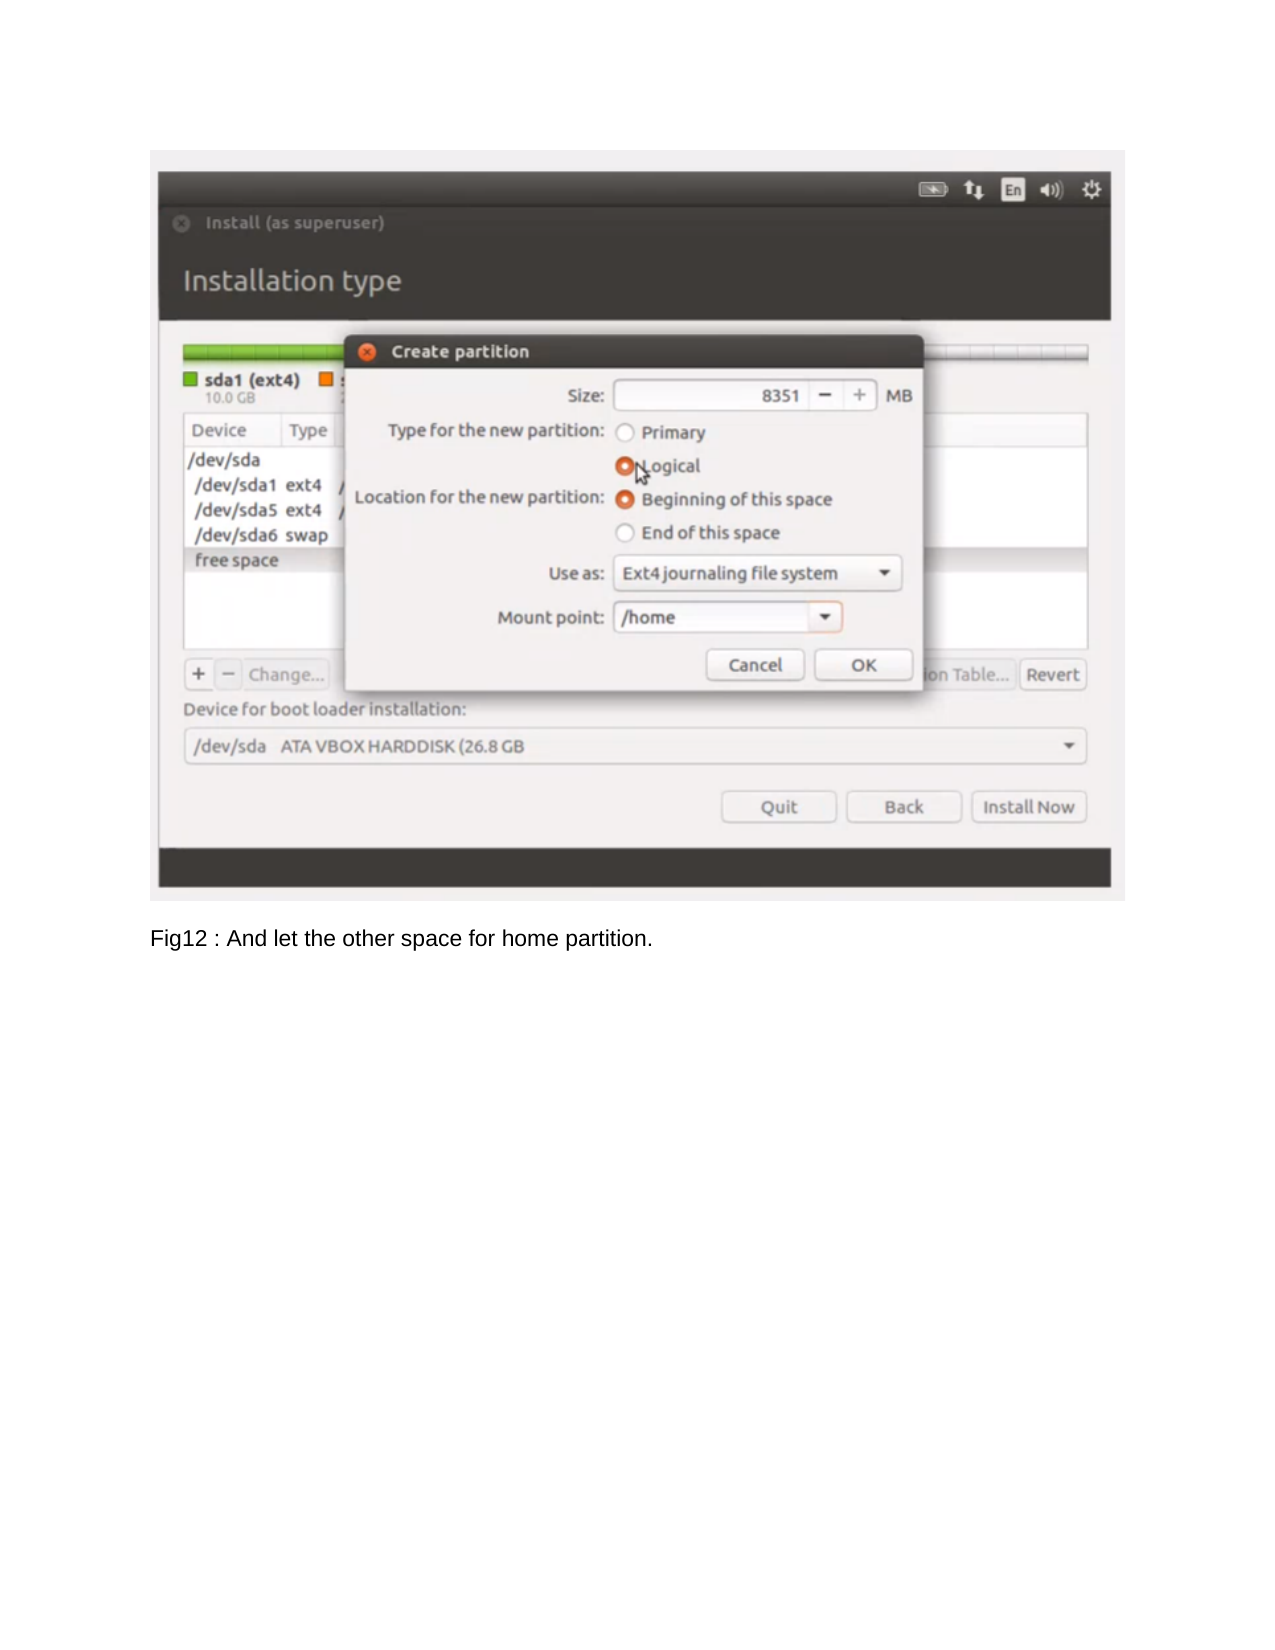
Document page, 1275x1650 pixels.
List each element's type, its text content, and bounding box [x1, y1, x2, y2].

text Fig12 : And let the other space for home partition. [150, 925, 1125, 952]
picture [150, 150, 1125, 901]
